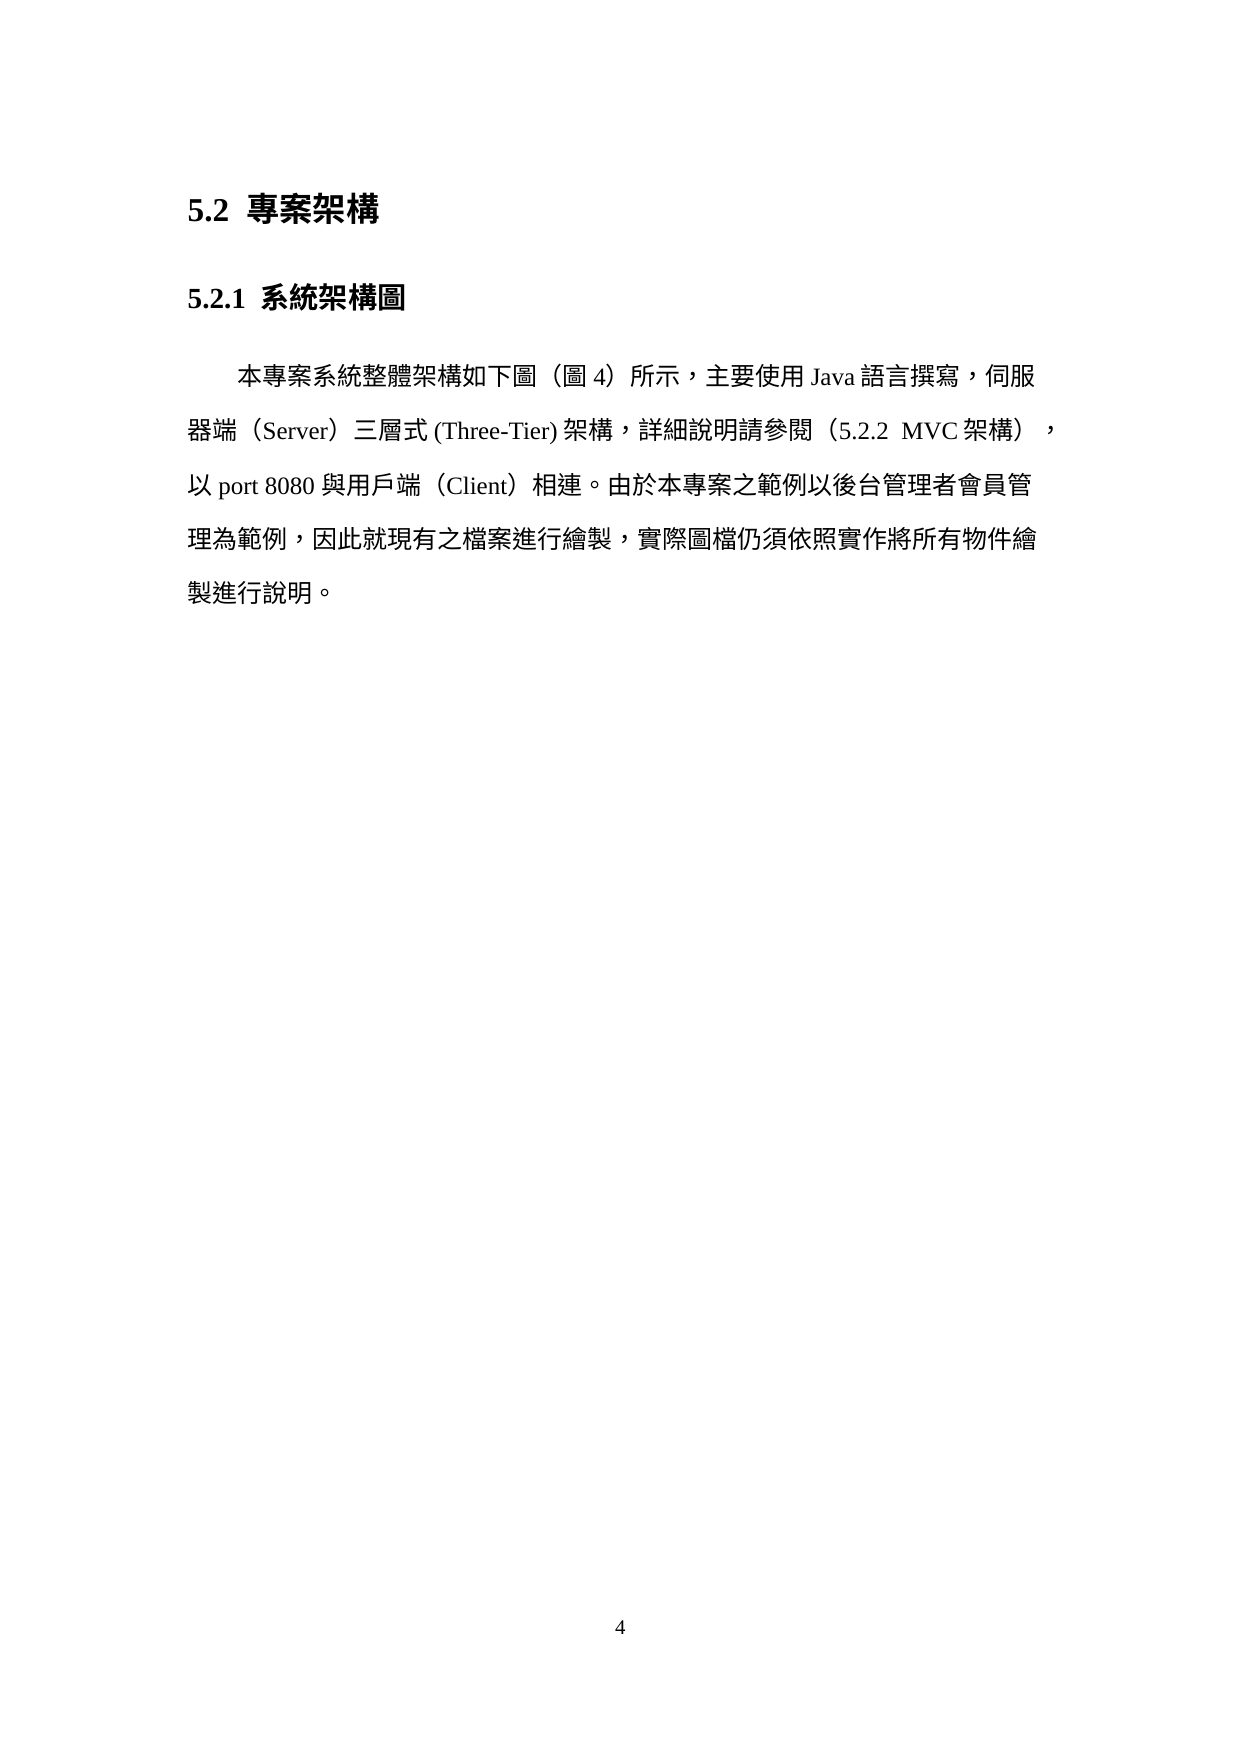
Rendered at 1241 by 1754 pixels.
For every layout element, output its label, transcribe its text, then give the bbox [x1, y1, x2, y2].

subtitle 5.2.1 系統架構圖 [187, 274, 1053, 317]
subtitle 5.2 專案架構 [187, 183, 1053, 231]
text 本專案系統整體架構如下圖（圖 4）所示，主要使用Java語言撰寫，伺服器端（Server）三層式 (Three-Tier) 架構，詳細說明請參閱（5.2.2 MVC架構），以 port 8080 與用戶端（Client）相連。由於本專案之範例以後台管理者會員管理為範例，因此就現有之檔案進行繪製，實際圖檔仍須依照實作將所有物件繪製進行說明。 [187, 356, 1053, 610]
